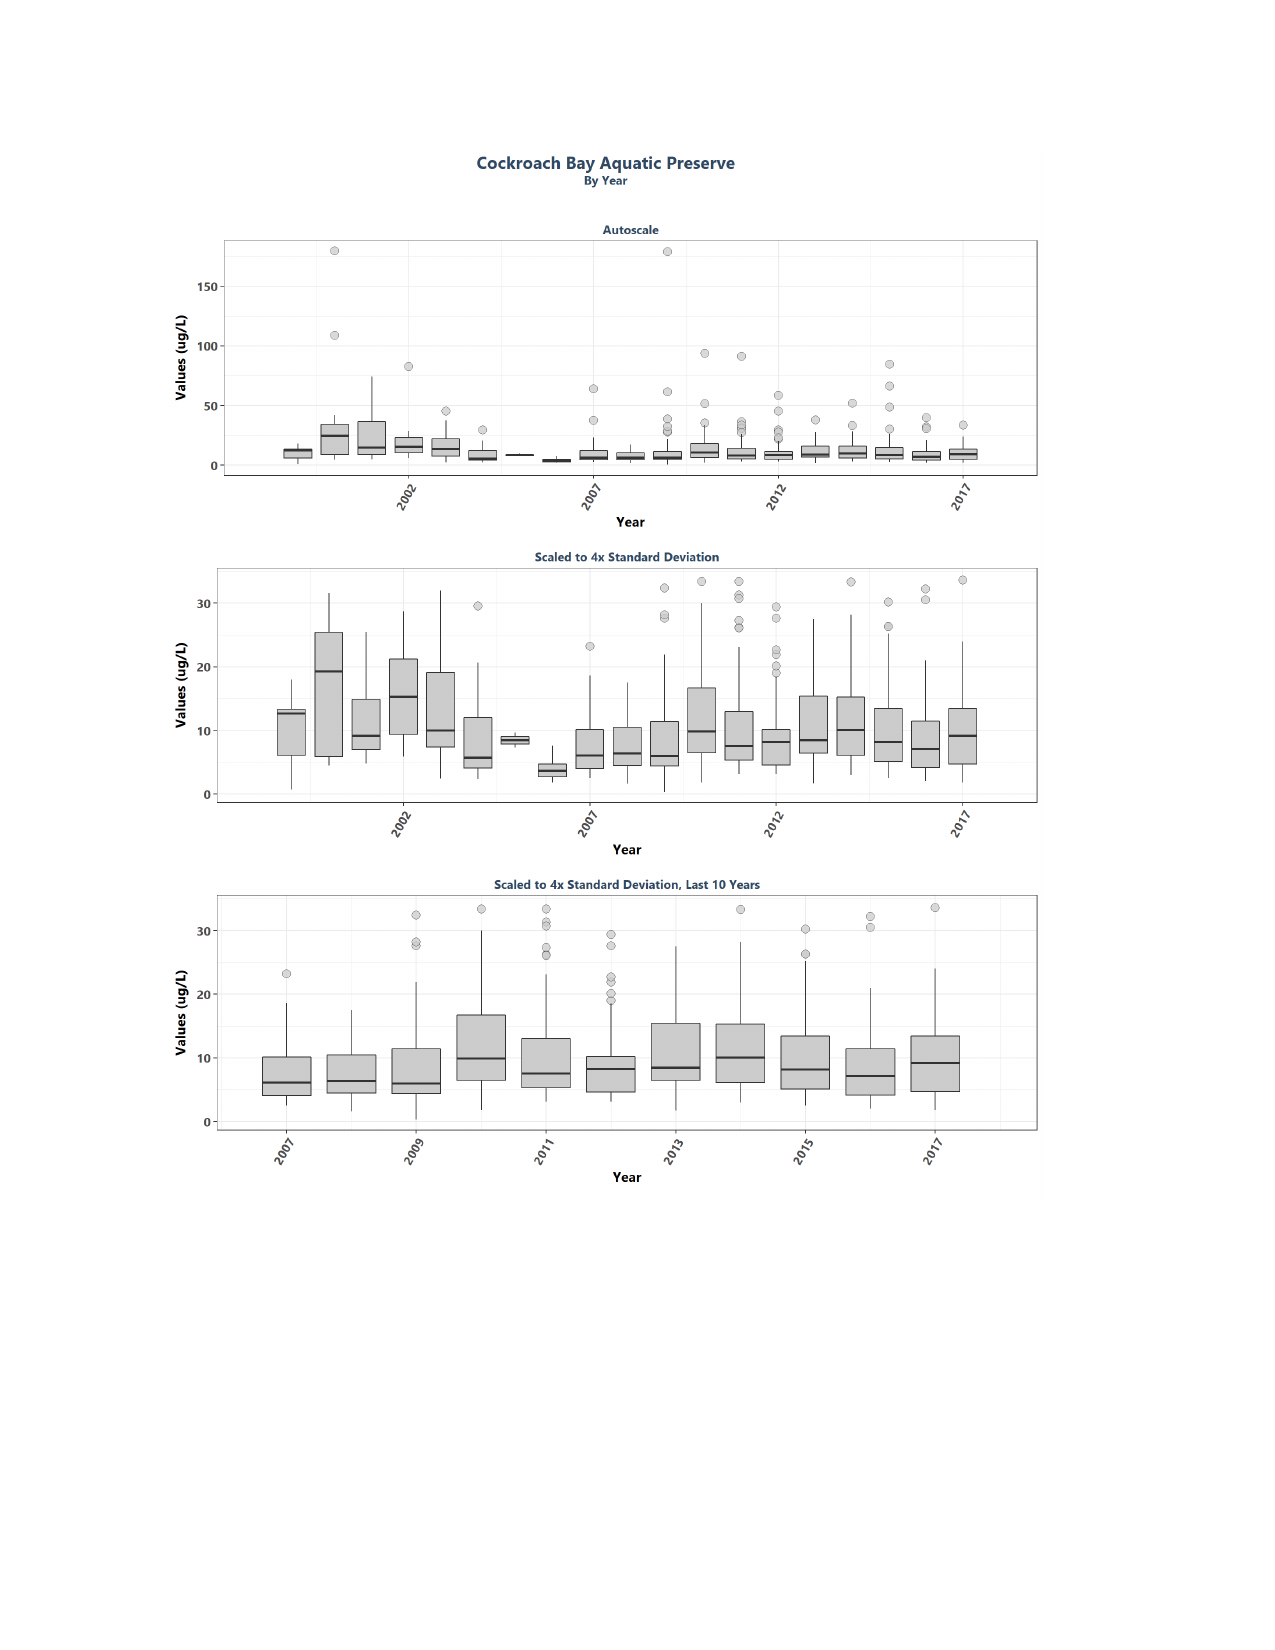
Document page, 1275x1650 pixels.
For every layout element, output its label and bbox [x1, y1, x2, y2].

picture [168, 150, 1044, 1200]
